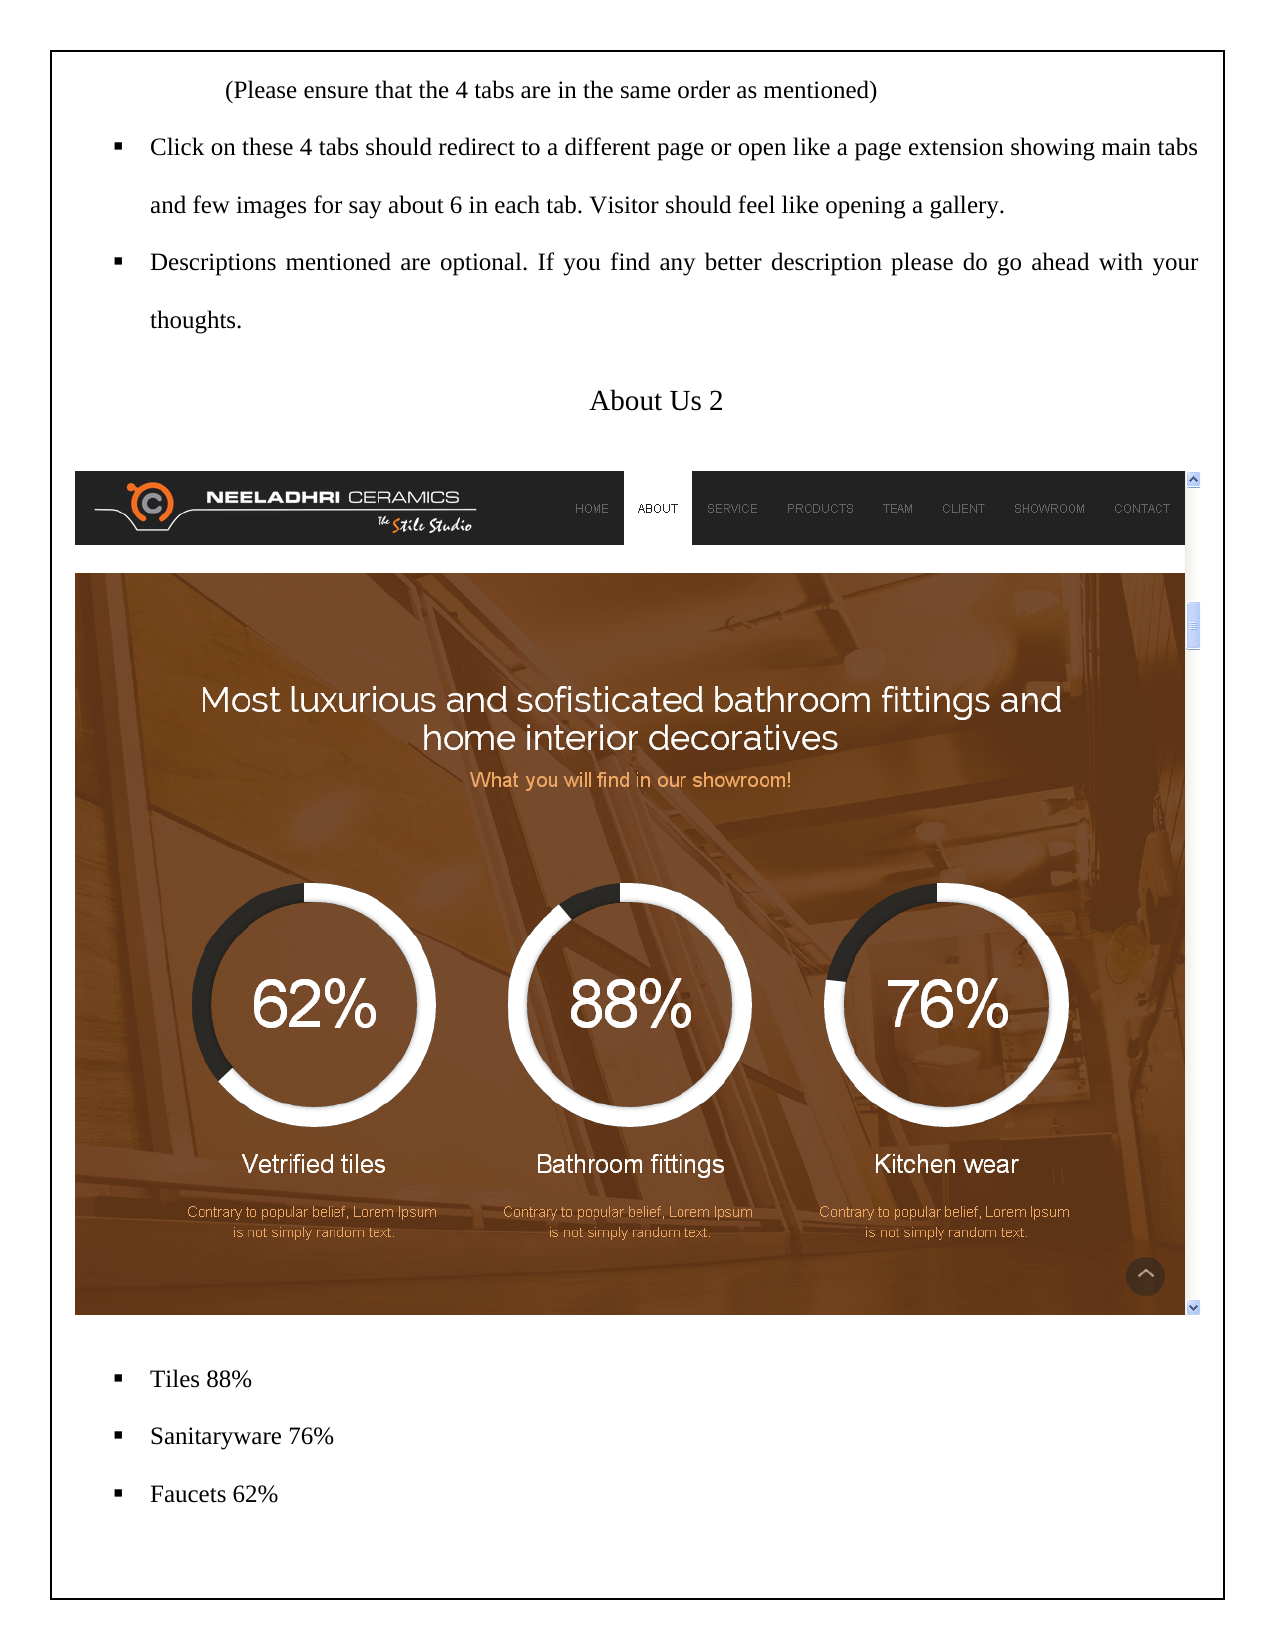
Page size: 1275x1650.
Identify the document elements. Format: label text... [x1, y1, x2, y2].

list Tiles 88% [112, 1364, 1200, 1393]
list Descriptions mentioned are optional. If you find any better description please do go ahead with your thoughts. [112, 247, 1200, 334]
list Click on these 4 tabs should redirect to a different page or open like a page extension showing main tabs and few images for say about 6 in each tab. Visitor should feel like opening a gallery. [112, 132, 1200, 219]
picture [75, 471, 1200, 1315]
list Faucets 62% [112, 1479, 1200, 1508]
list Sanitaryware 76% [112, 1421, 1200, 1450]
list (Please ensure that the 4 tabs are in the same order as mentioned) [225, 75, 1200, 104]
text About Us 2 [112, 383, 1200, 417]
